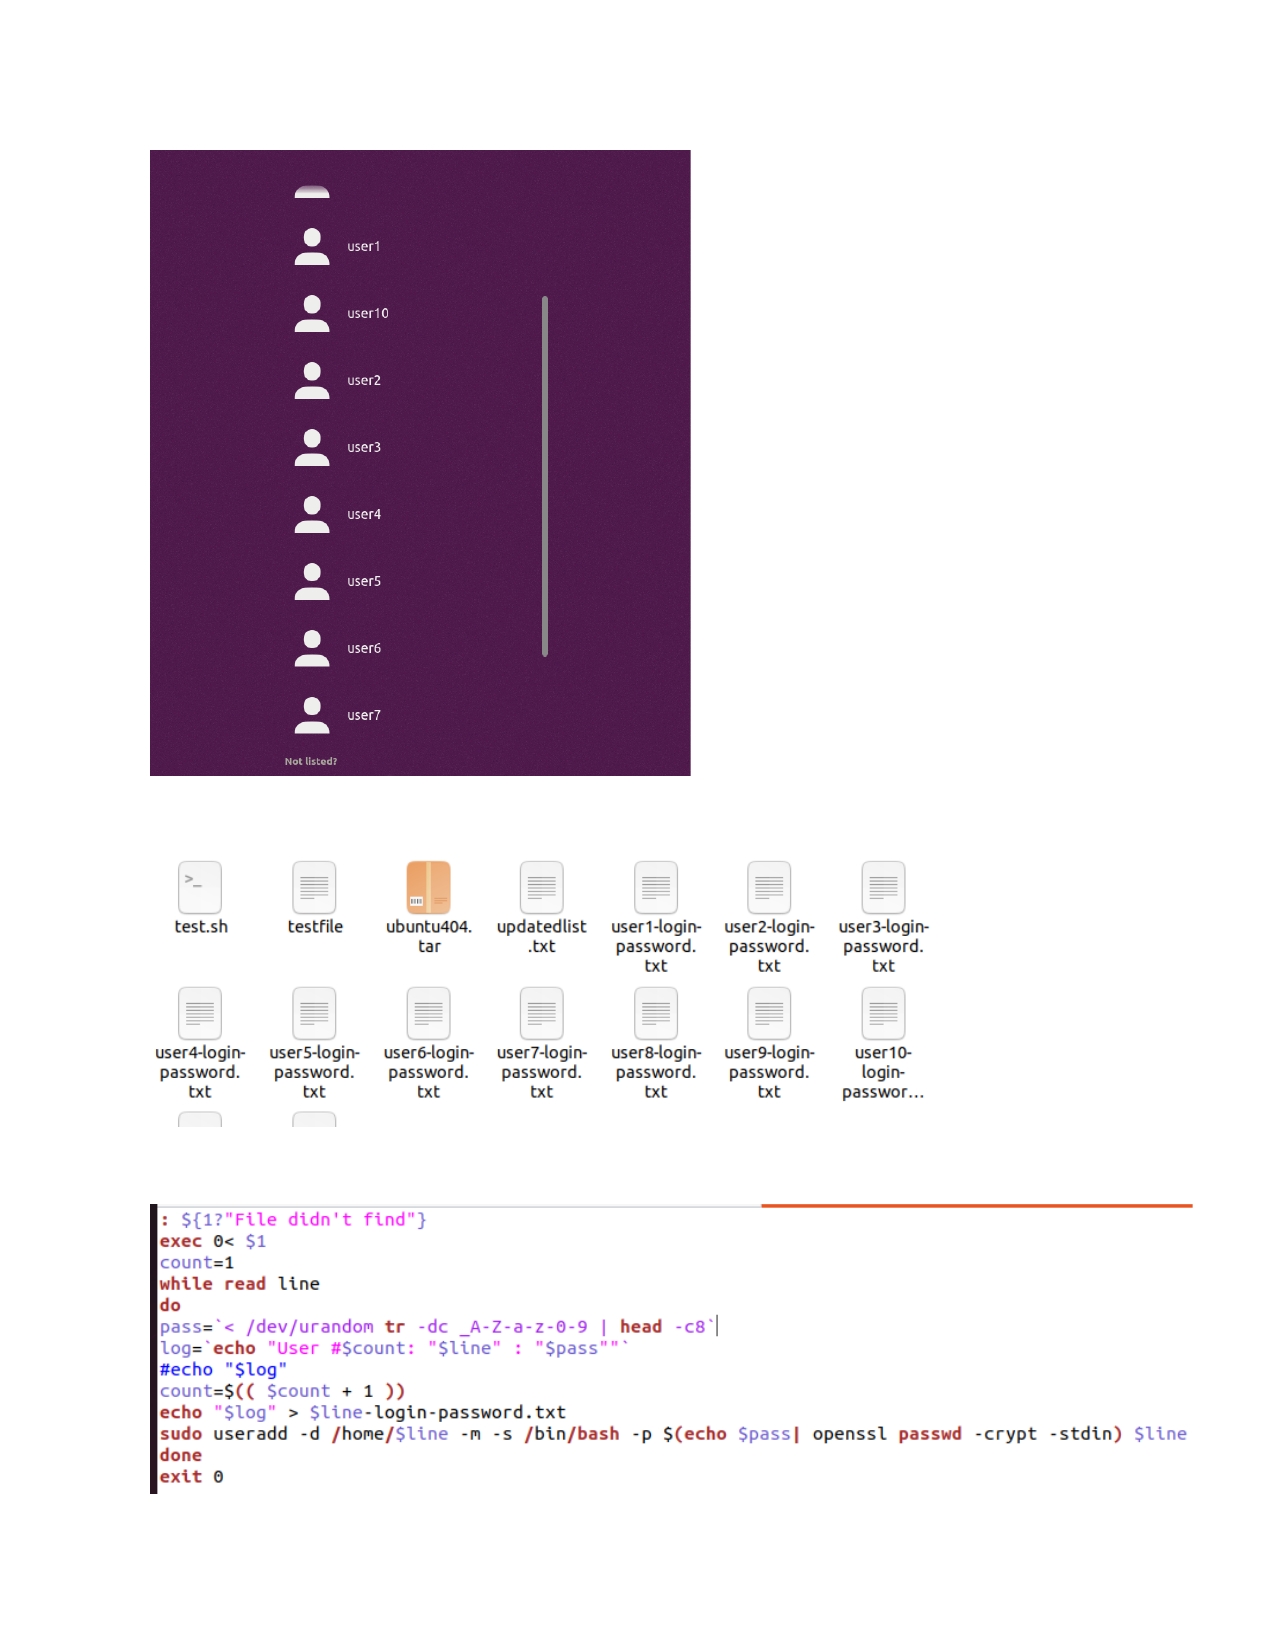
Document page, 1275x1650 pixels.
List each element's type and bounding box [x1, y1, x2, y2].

picture [150, 1204, 1193, 1494]
picture [150, 853, 932, 1127]
picture [150, 150, 691, 776]
